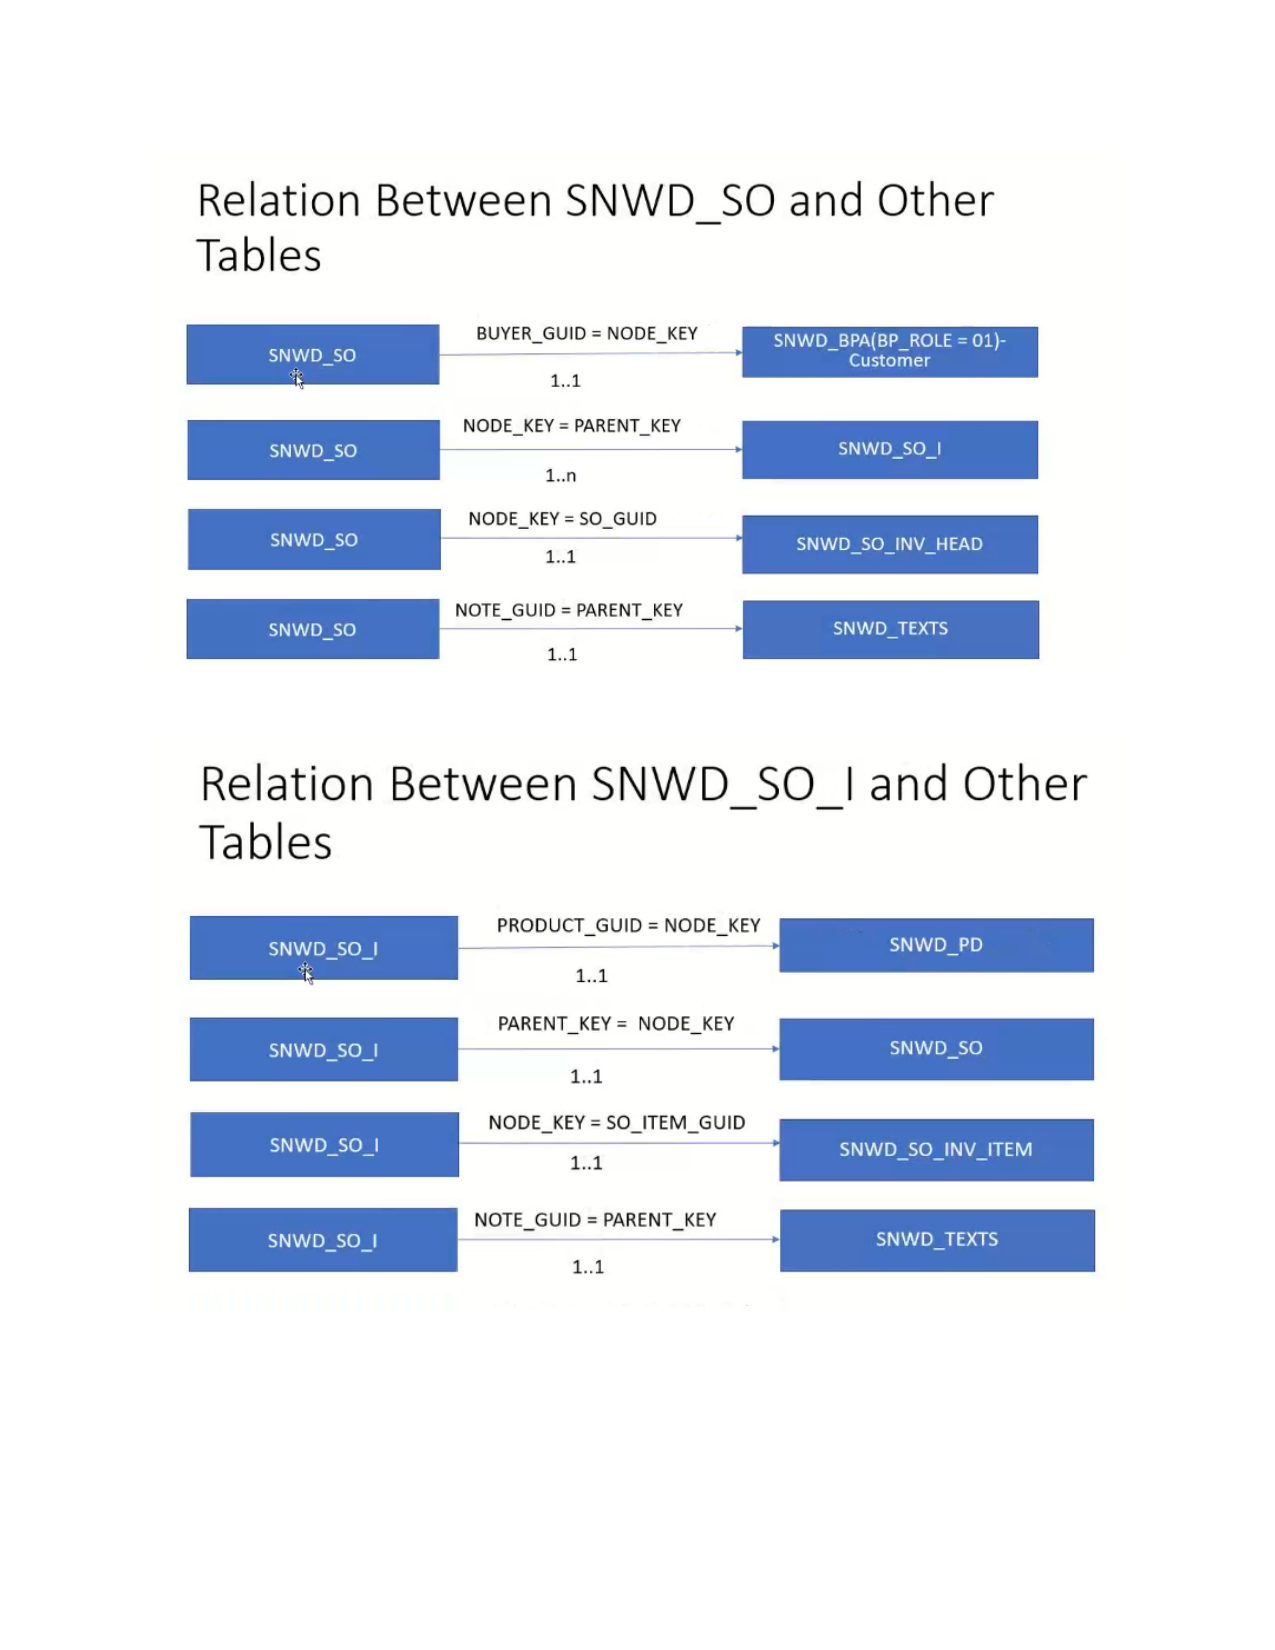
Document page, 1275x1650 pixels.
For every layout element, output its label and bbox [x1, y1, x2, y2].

picture [150, 734, 1125, 1312]
picture [150, 150, 1125, 669]
